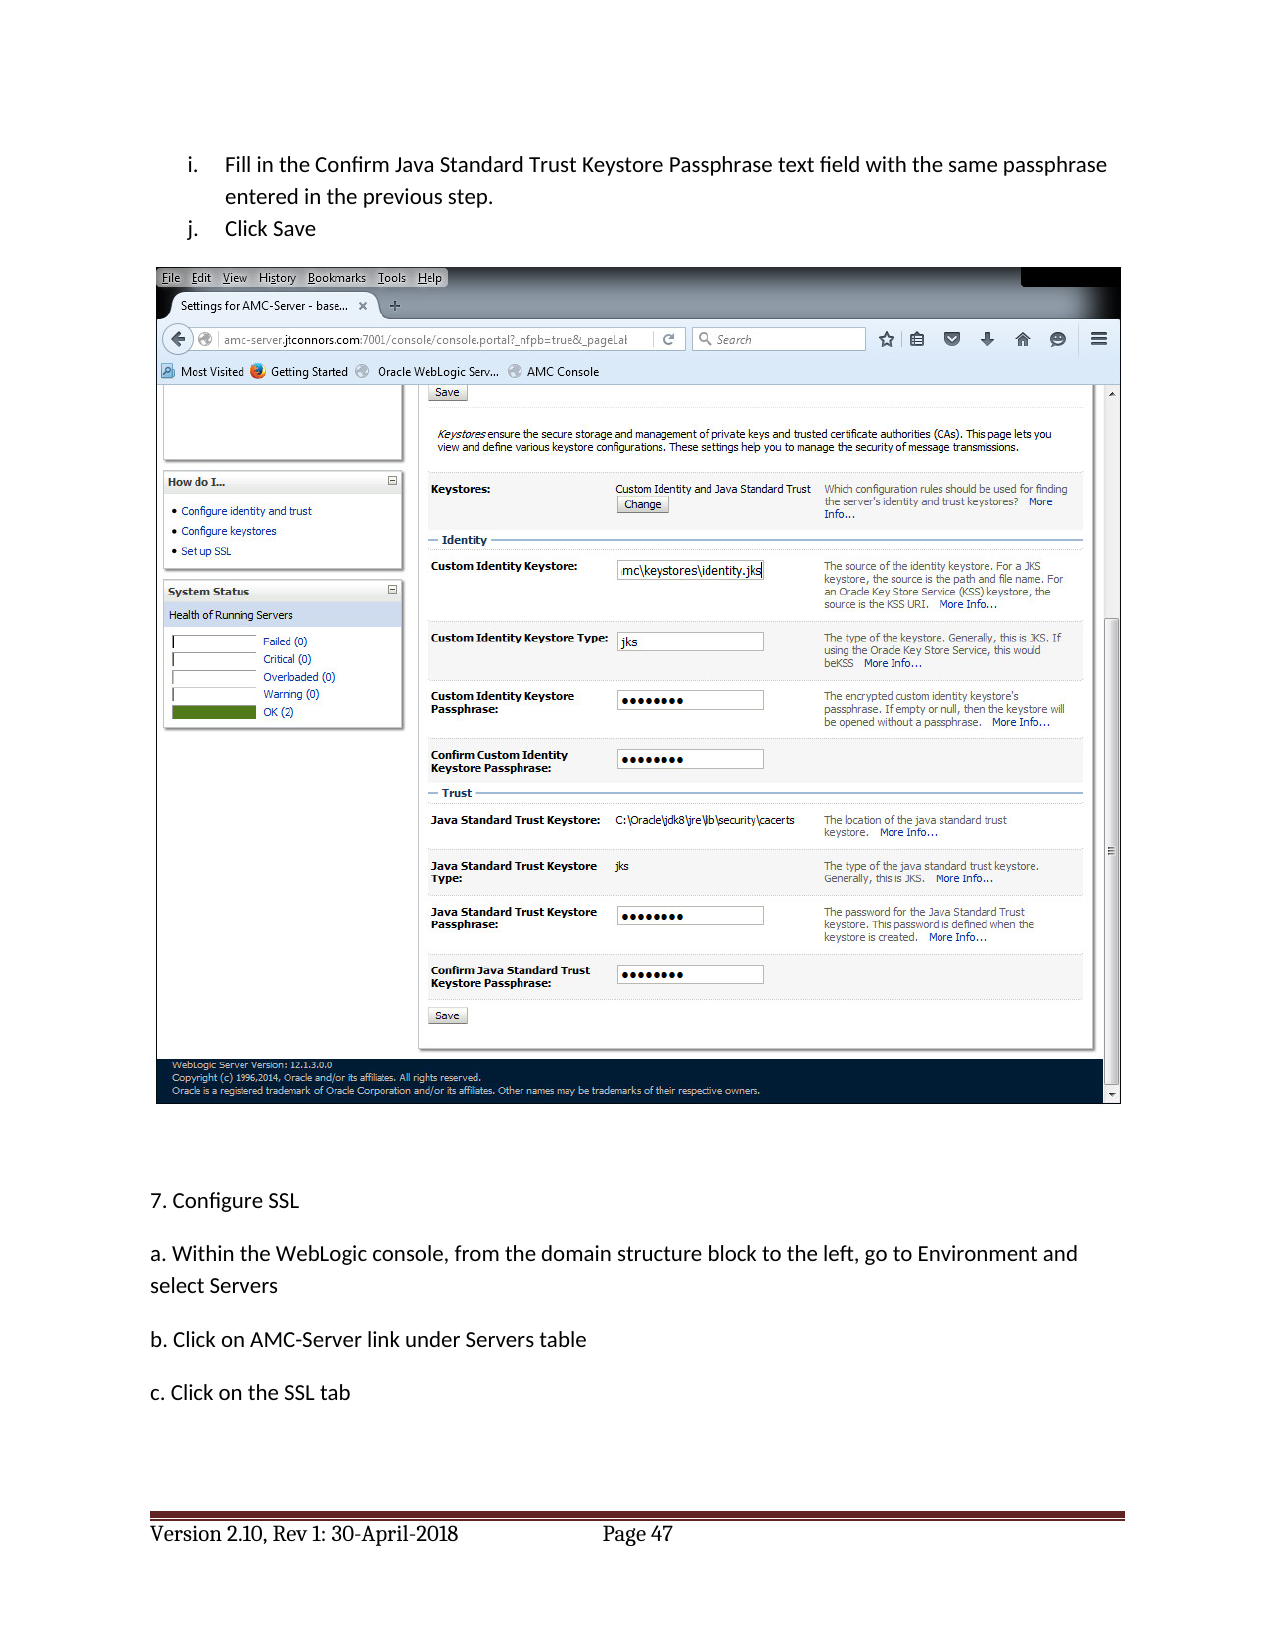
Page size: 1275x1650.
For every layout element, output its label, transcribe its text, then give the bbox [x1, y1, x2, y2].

text 7. Configure SSL [150, 1186, 1125, 1214]
list Fill in the Confirm Java Standard Trust Keystore Passphrase text field with the same passphrase entered in the previous step. [187, 150, 1125, 210]
text a. Within the WebLogic console, from the domain structure block to the left, go to Environment and select Servers [150, 1239, 1125, 1300]
text b. Click on AMC-Server link under Servers table [150, 1325, 1125, 1353]
list Click Save [187, 214, 1125, 242]
text c. Click on the SSL tab [150, 1378, 1125, 1406]
picture [150, 267, 1125, 1109]
